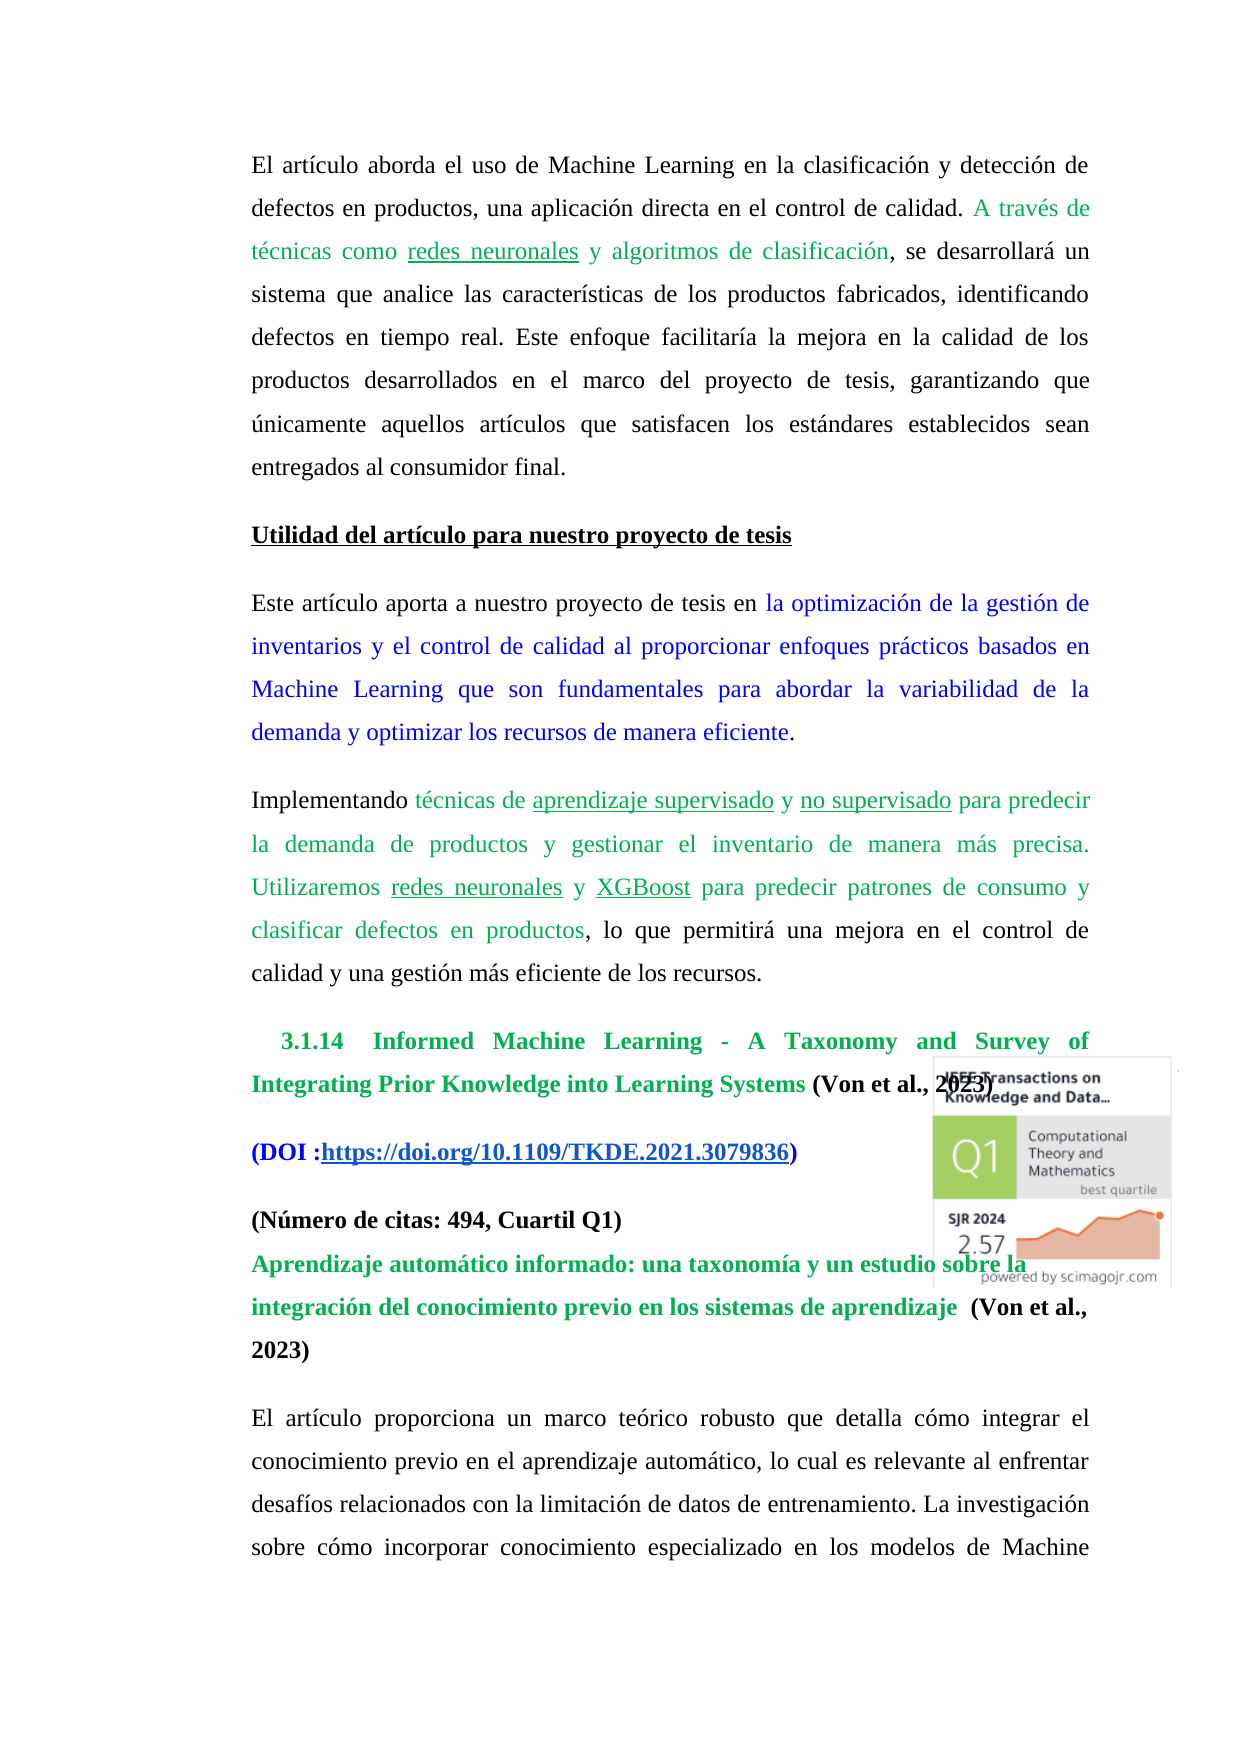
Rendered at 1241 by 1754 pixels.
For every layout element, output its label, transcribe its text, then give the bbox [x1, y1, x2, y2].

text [251, 1403, 1090, 1561]
text (Número de citas: 494, Cuartil Q1) [251, 1206, 1090, 1234]
subtitle 3.1.14 Informed Machine Learning - A Taxonomy and Survey of Integrating Prior Knowledge into Learning Systems (Von et al., 2023) [251, 1026, 1090, 1098]
text (DOI :https://doi.org/10.1109/TKDE.2021.3079836) [251, 1137, 1090, 1166]
text Aprendizaje automático informado: una taxonomía y un estudio sobre la integración del conocimiento previo en los sistemas de aprendizaje (Von et al., 2023) [251, 1249, 1090, 1364]
text El artículo aborda el uso de Machine Learning en la clasificación y detección de defectos en productos, una aplicación directa en el control de calidad. A través de técnicas como redes neuronales y algoritmos de clasificación, se desarrollará un sistema que analice las características de los productos fabricados, identificando defectos en tiempo real. Este enfoque facilitaría la mejora en la calidad de los productos desarrollados en el marco del proyecto de tesis, garantizando que únicamente aquellos artículos que satisfacen los estándares establecidos sean entregados al consumidor final. [251, 150, 1090, 481]
text Implementando técnicas de aprendizaje supervisado y no supervisado para predecir la demanda de productos y gestionar el inventario de manera más precisa. Utilizaremos redes neuronales y XGBoost para predecir patrones de consumo y clasificar defectos en productos, lo que permitirá una mejora en el control de calidad y una gestión más eficiente de los recursos. [251, 786, 1090, 987]
text Este artículo aporta a nuestro proyecto de tesis en la optimización de la gestión de inventarios y el control de calidad al proporcionar enfoques prácticos basados en Machine Learning que son fundamentales para abordar la variabilidad de la demanda y optimizar los recursos de manera eficiente. [251, 588, 1090, 746]
text Utilidad del artículo para nuestro proyecto de tesis [251, 520, 1090, 549]
picture [922, 1048, 1179, 1288]
